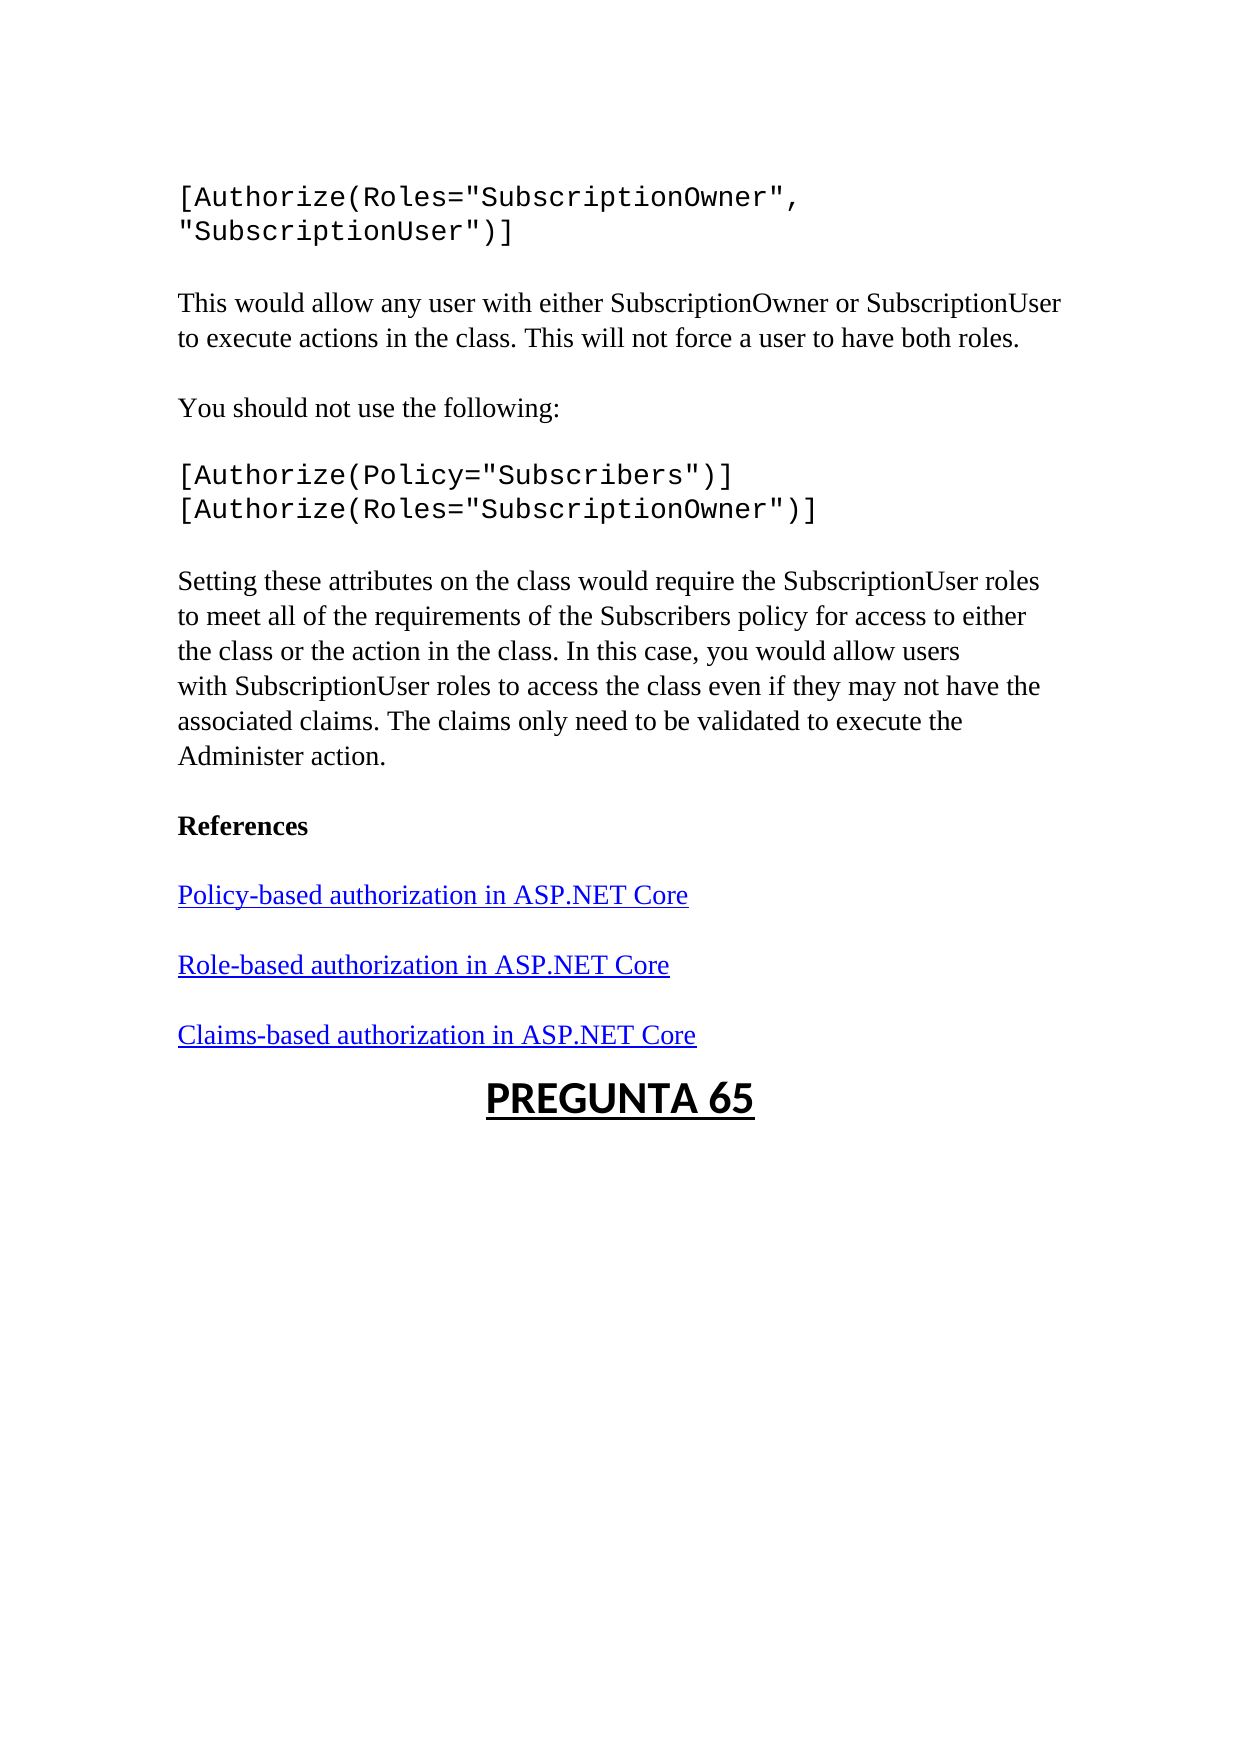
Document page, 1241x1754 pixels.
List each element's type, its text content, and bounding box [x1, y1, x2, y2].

text PREGUNTA 65 [177, 1069, 1063, 1125]
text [177, 148, 1063, 1050]
